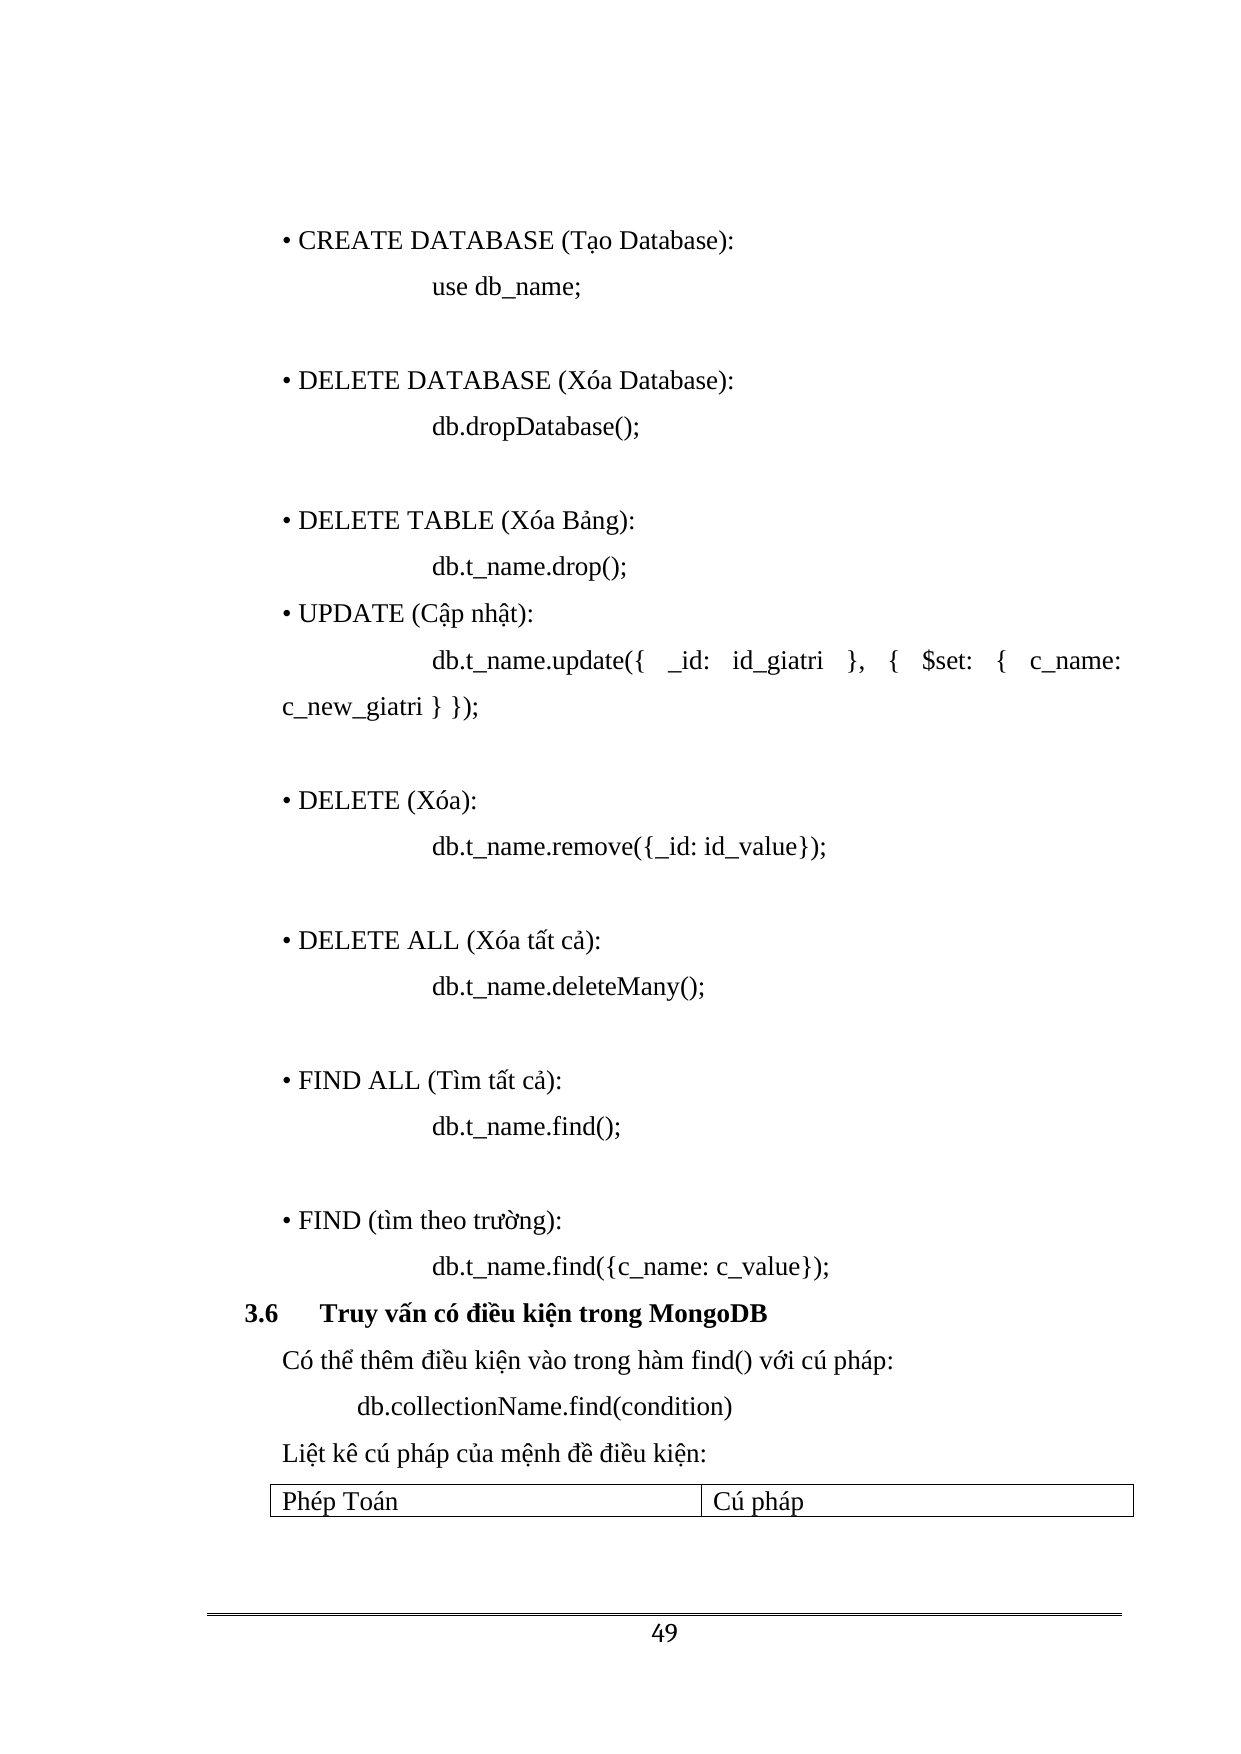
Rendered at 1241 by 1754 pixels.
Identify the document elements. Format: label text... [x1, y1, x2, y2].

list Truy vấn có điều kiện trong MongoDB [244, 1297, 1122, 1328]
list db.t_name.find(); [282, 1111, 1122, 1142]
list • FIND ALL (Tìm tất cả): [282, 1064, 1122, 1095]
text Có thể thêm điều kiện vào trong hàm find() với cú pháp: [282, 1344, 1122, 1375]
list • DELETE (Xóa): [282, 784, 1122, 815]
table_header Phép Toán [271, 1485, 701, 1516]
list • CREATE DATABASE (Tạo Database): [282, 224, 1122, 255]
list • DELETE TABLE (Xóa Bảng): [282, 504, 1122, 535]
list db.t_name.drop(); [282, 551, 1122, 582]
list db.t_name.deleteMany(); [282, 971, 1122, 1002]
list • UPDATE (Cập nhật): [282, 597, 1122, 628]
table_header Cú pháp [702, 1485, 1133, 1516]
list use db_name; [282, 271, 1122, 302]
text Liệt kê cú pháp của mệnh đề điều kiện: [282, 1437, 1122, 1468]
text db.collectionName.find(condition) [282, 1391, 1122, 1422]
list db.t_name.find({c_name: c_value}); [282, 1251, 1122, 1282]
list • DELETE ALL (Xóa tất cả): [282, 924, 1122, 955]
list db.t_name.remove({_id: id_value}); [282, 831, 1122, 862]
list db.t_name.update({ _id: id_giatri }, { $set: { c_name: c_new_giatri } }); [282, 644, 1122, 722]
list db.dropDatabase(); [282, 411, 1122, 442]
list • FIND (tìm theo trường): [282, 1204, 1122, 1235]
list • DELETE DATABASE (Xóa Database): [282, 364, 1122, 395]
